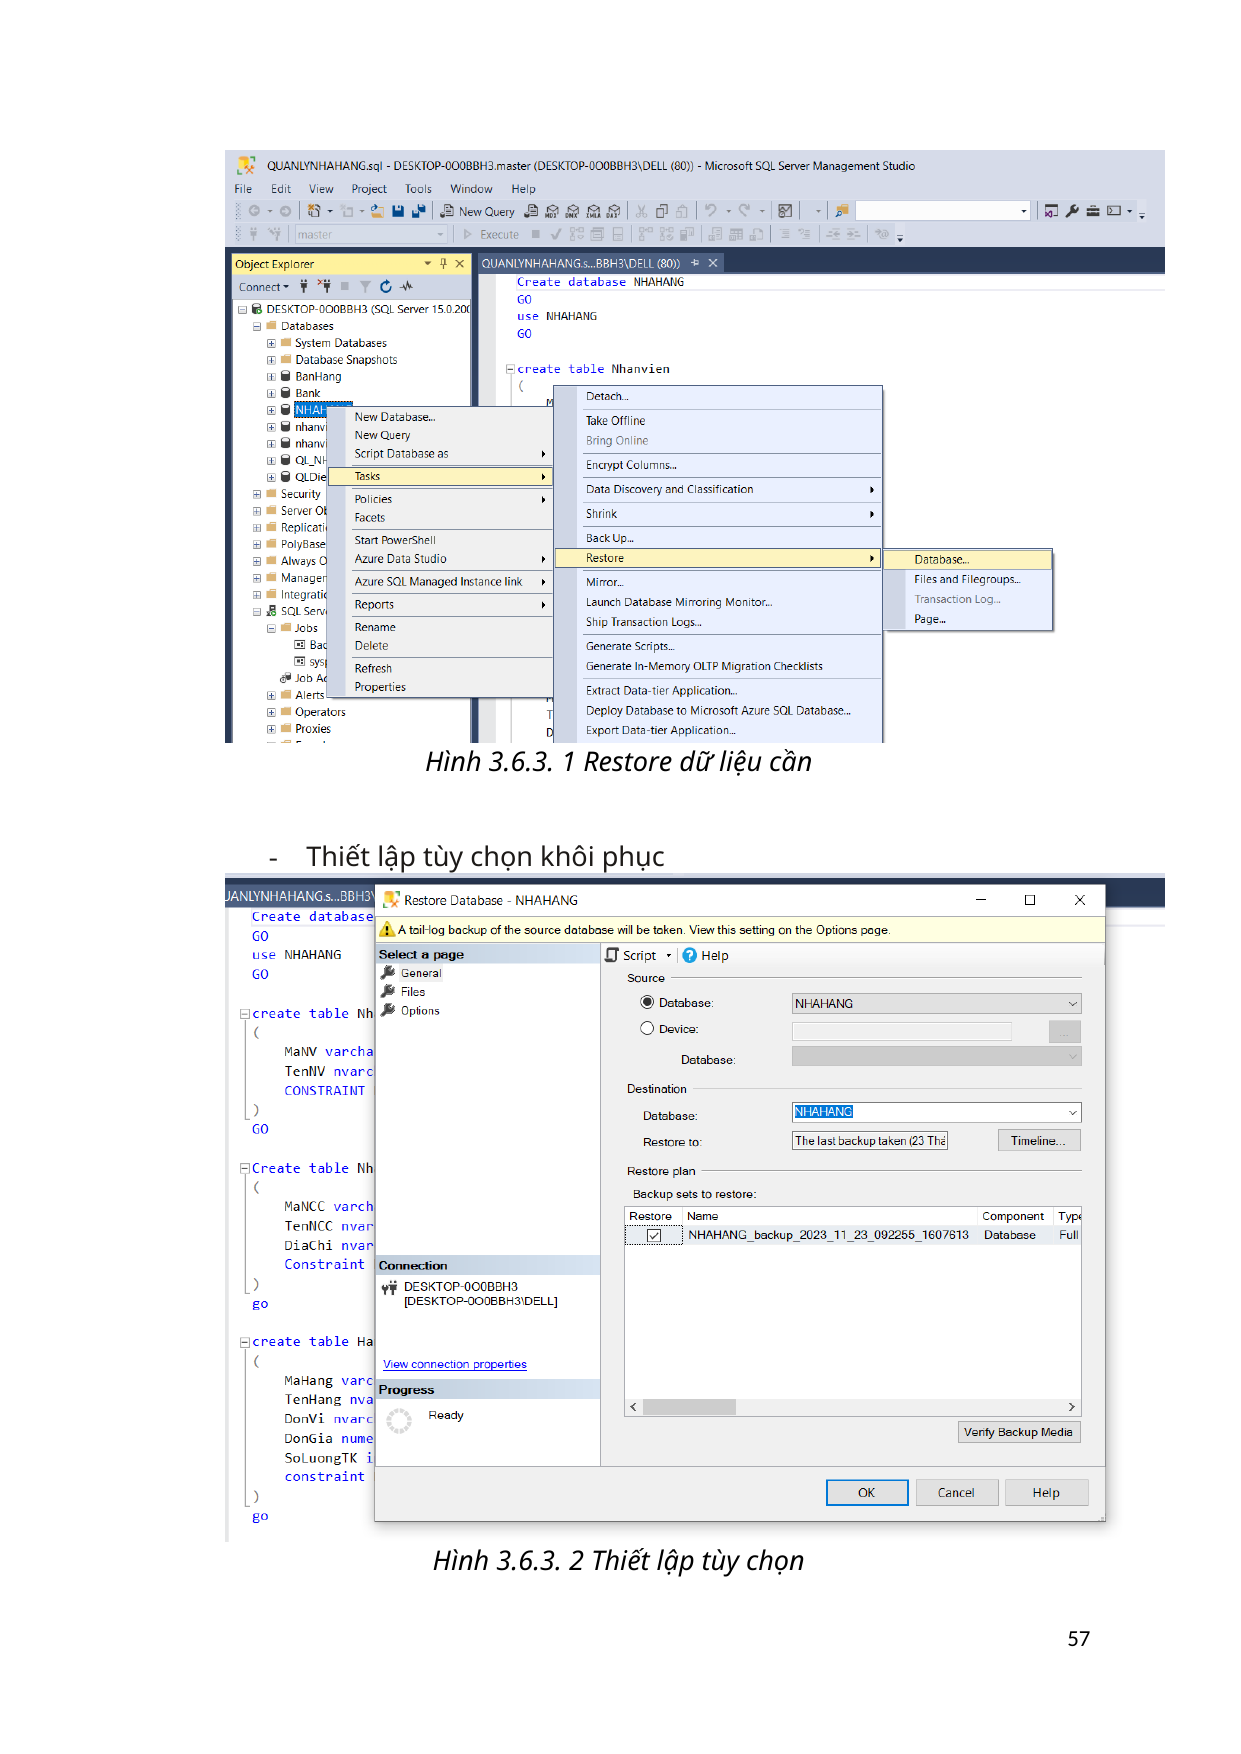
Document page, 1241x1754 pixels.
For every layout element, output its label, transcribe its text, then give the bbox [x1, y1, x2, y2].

text Hình 3.6.3. 1 Restore dữ liệu cần [150, 742, 1090, 779]
picture [225, 873, 1165, 1542]
picture [225, 150, 1165, 743]
text Hình 3.6.3. 2 Thiết lập tùy chọn [150, 1541, 1090, 1578]
list Thiết lập tùy chọn khôi phục [269, 837, 1090, 873]
